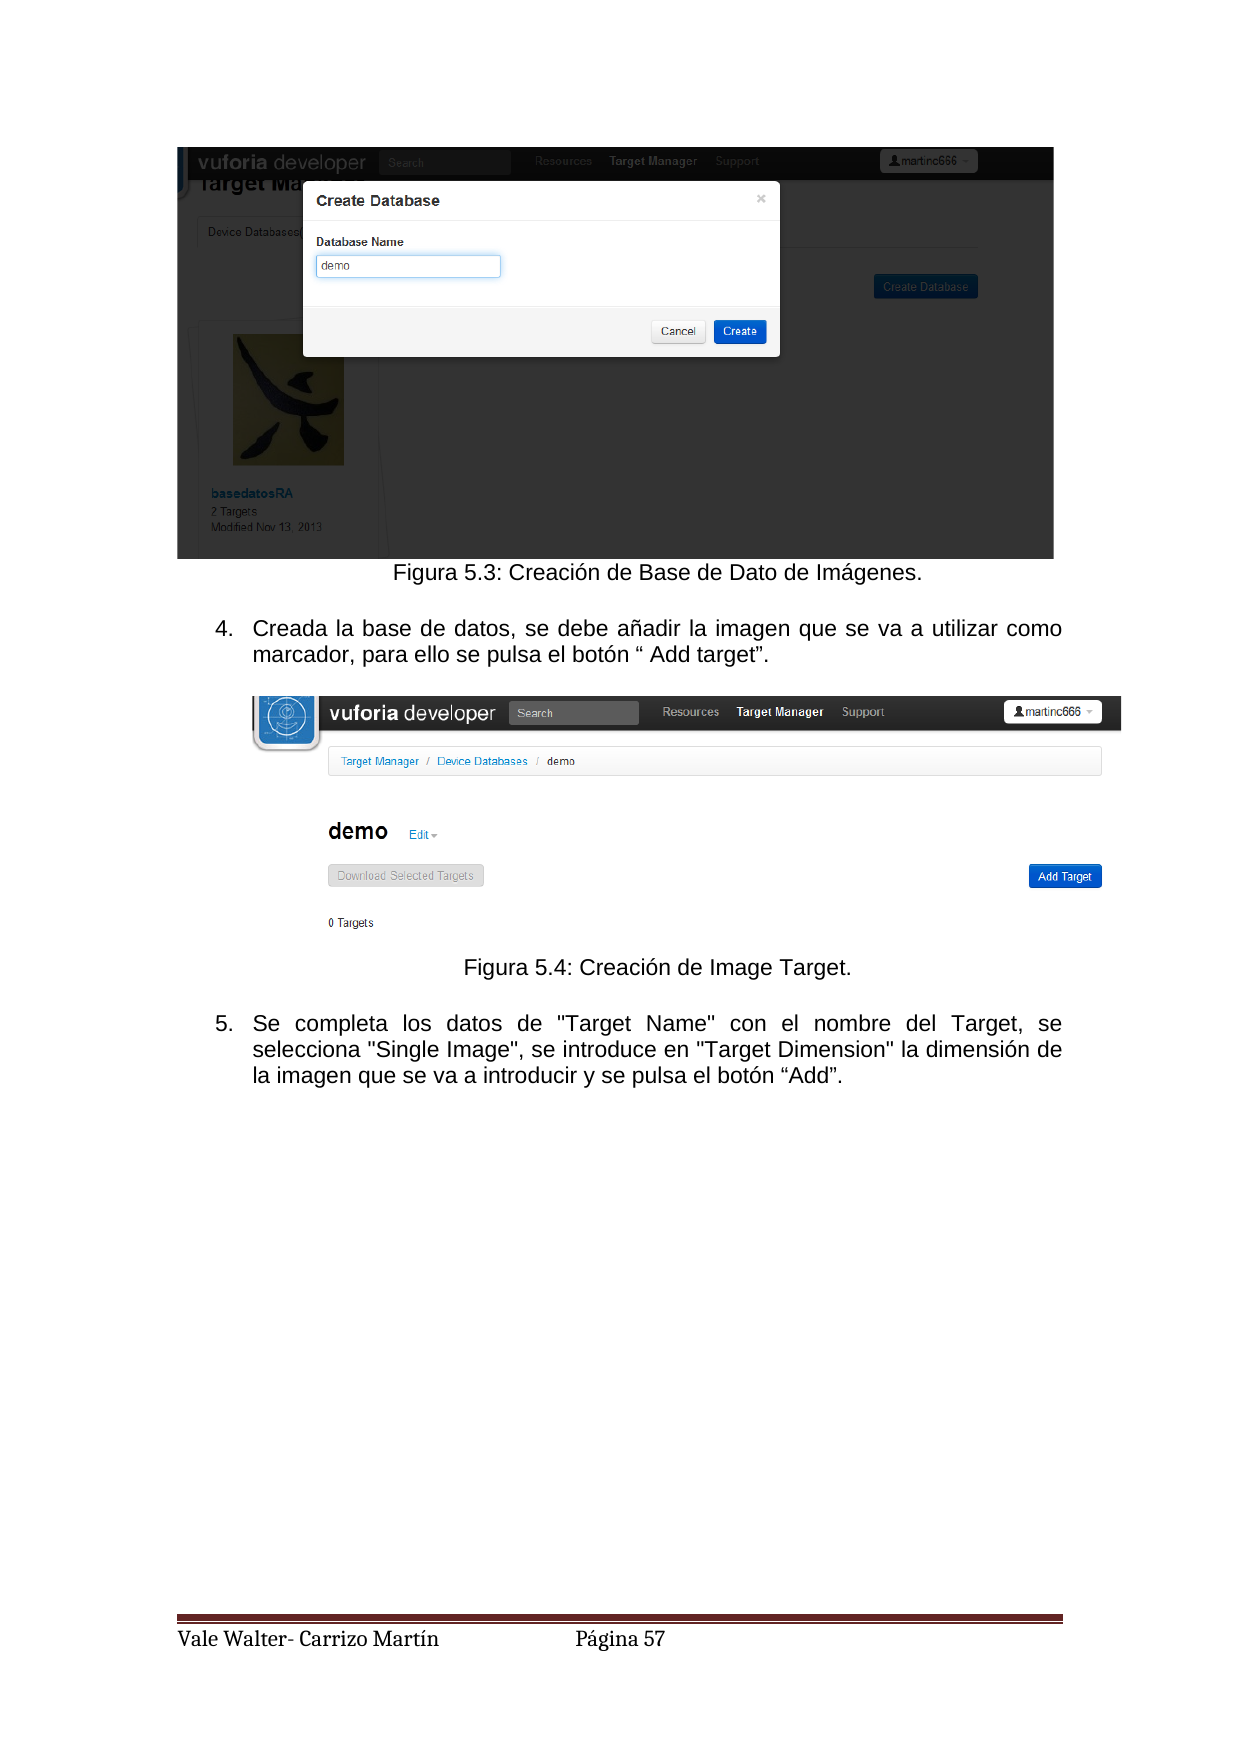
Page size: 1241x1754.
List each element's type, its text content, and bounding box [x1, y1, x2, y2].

list Creada la base de datos, se debe añadir la imagen que se va a utilizar como marcador, para ello se pulsa el botón “ Add target”. [215, 614, 1063, 667]
list Se completa los datos de "Target Name" con el nombre del Target, se selecciona "Single Image", se introduce en "Target Dimension" la dimensión de la imagen que se va a introducir y se pulsa el botón “Add”. [215, 1010, 1063, 1089]
picture [252, 696, 1122, 955]
text Figura 5.3: Creación de Base de Dato de Imágenes. [252, 559, 1063, 585]
text Figura 5.4: Creación de Image Target. [252, 955, 1063, 981]
picture [177, 147, 1054, 559]
